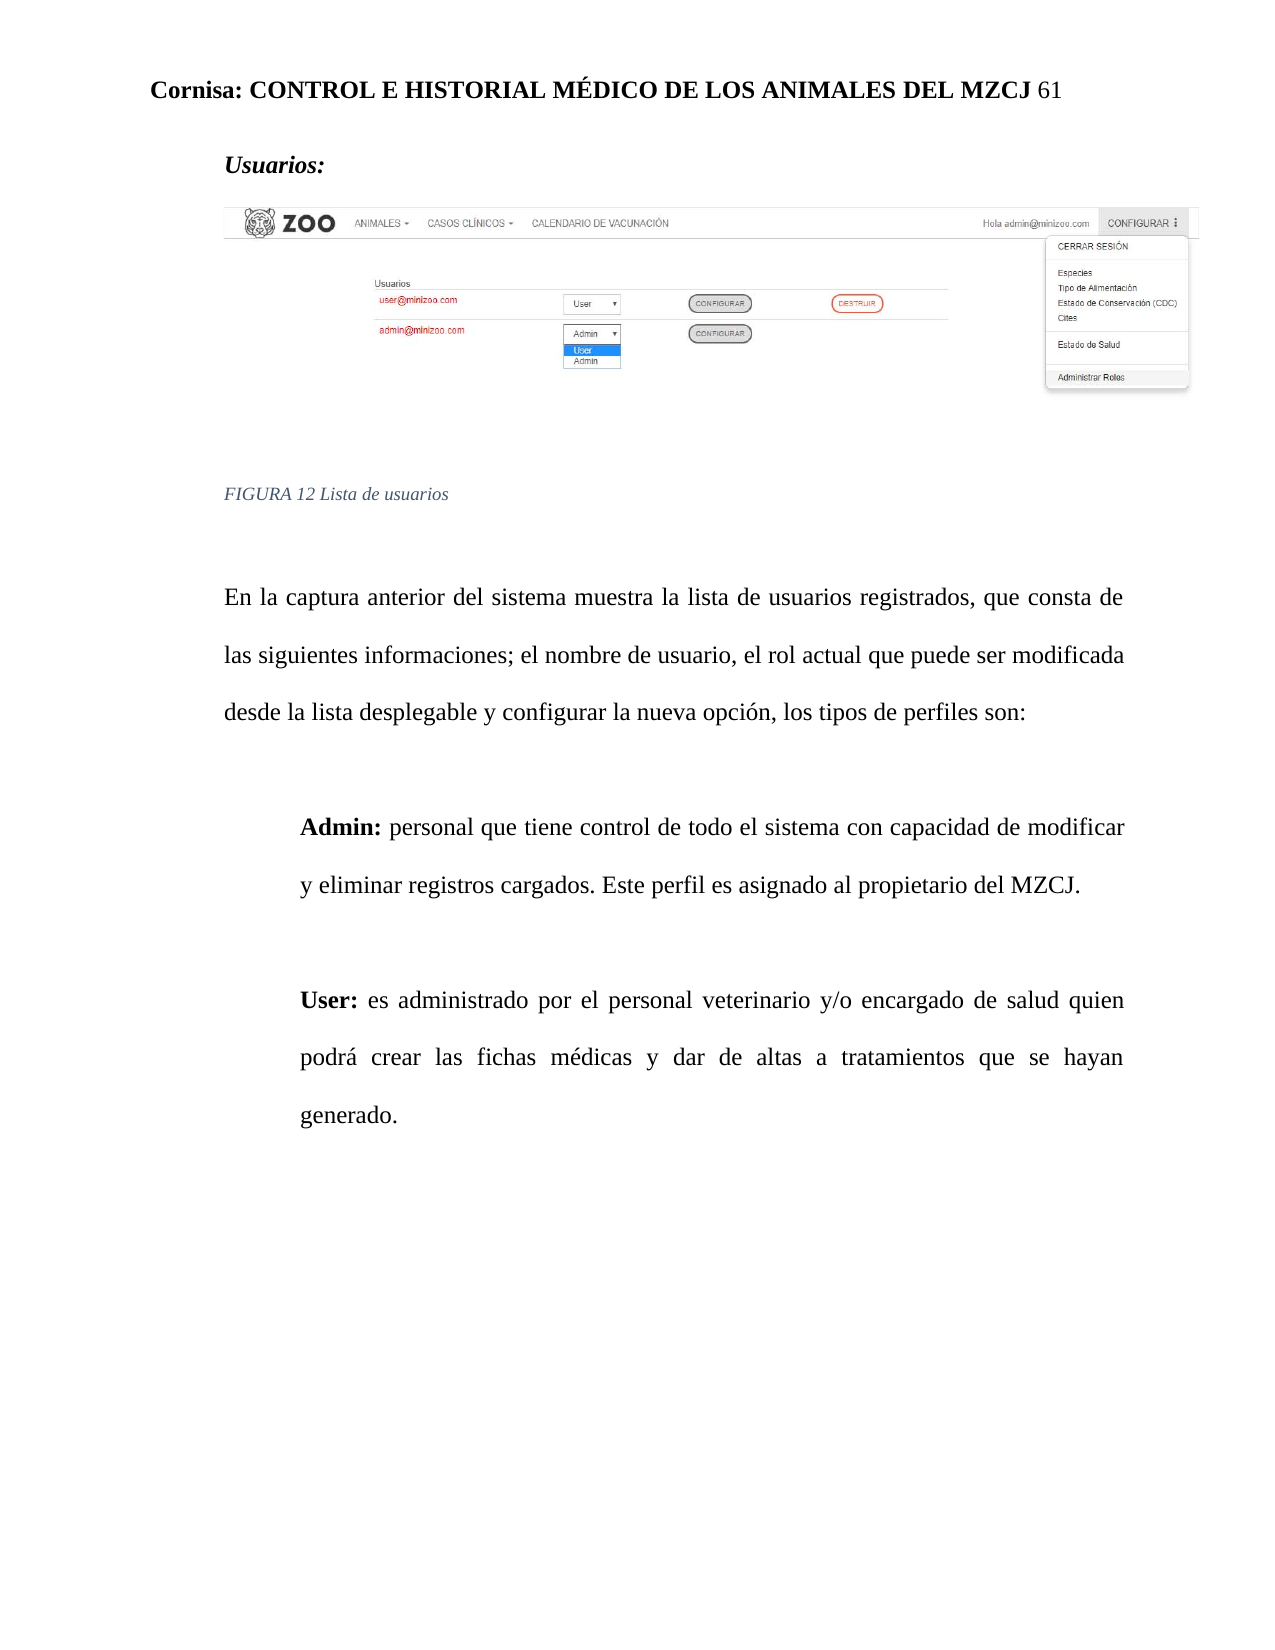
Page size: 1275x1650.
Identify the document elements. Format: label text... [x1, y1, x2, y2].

text En la captura anterior del sistema muestra la lista de usuarios registrados, que consta de las siguientes informaciones; el nombre de usuario, el rol actual que puede ser modificada desde la lista desplegable y configurar la nueva opción, los tipos de perfiles son: [224, 582, 1125, 726]
text FIGURA Lista de usuarios [150, 482, 1125, 504]
text User: es administrado por el personal veterinario y/o encargado de salud quien podrá crear las fichas médicas y dar de altas a tratamientos que se hayan generado. [300, 985, 1125, 1129]
picture [223, 207, 1199, 454]
text Admin: personal que tiene control de todo el sistema con capacidad de modificar y eliminar registros cargados. Este perfil es asignado al propietario del MZCJ. [300, 812, 1125, 899]
subtitle Usuarios: [150, 150, 1125, 179]
